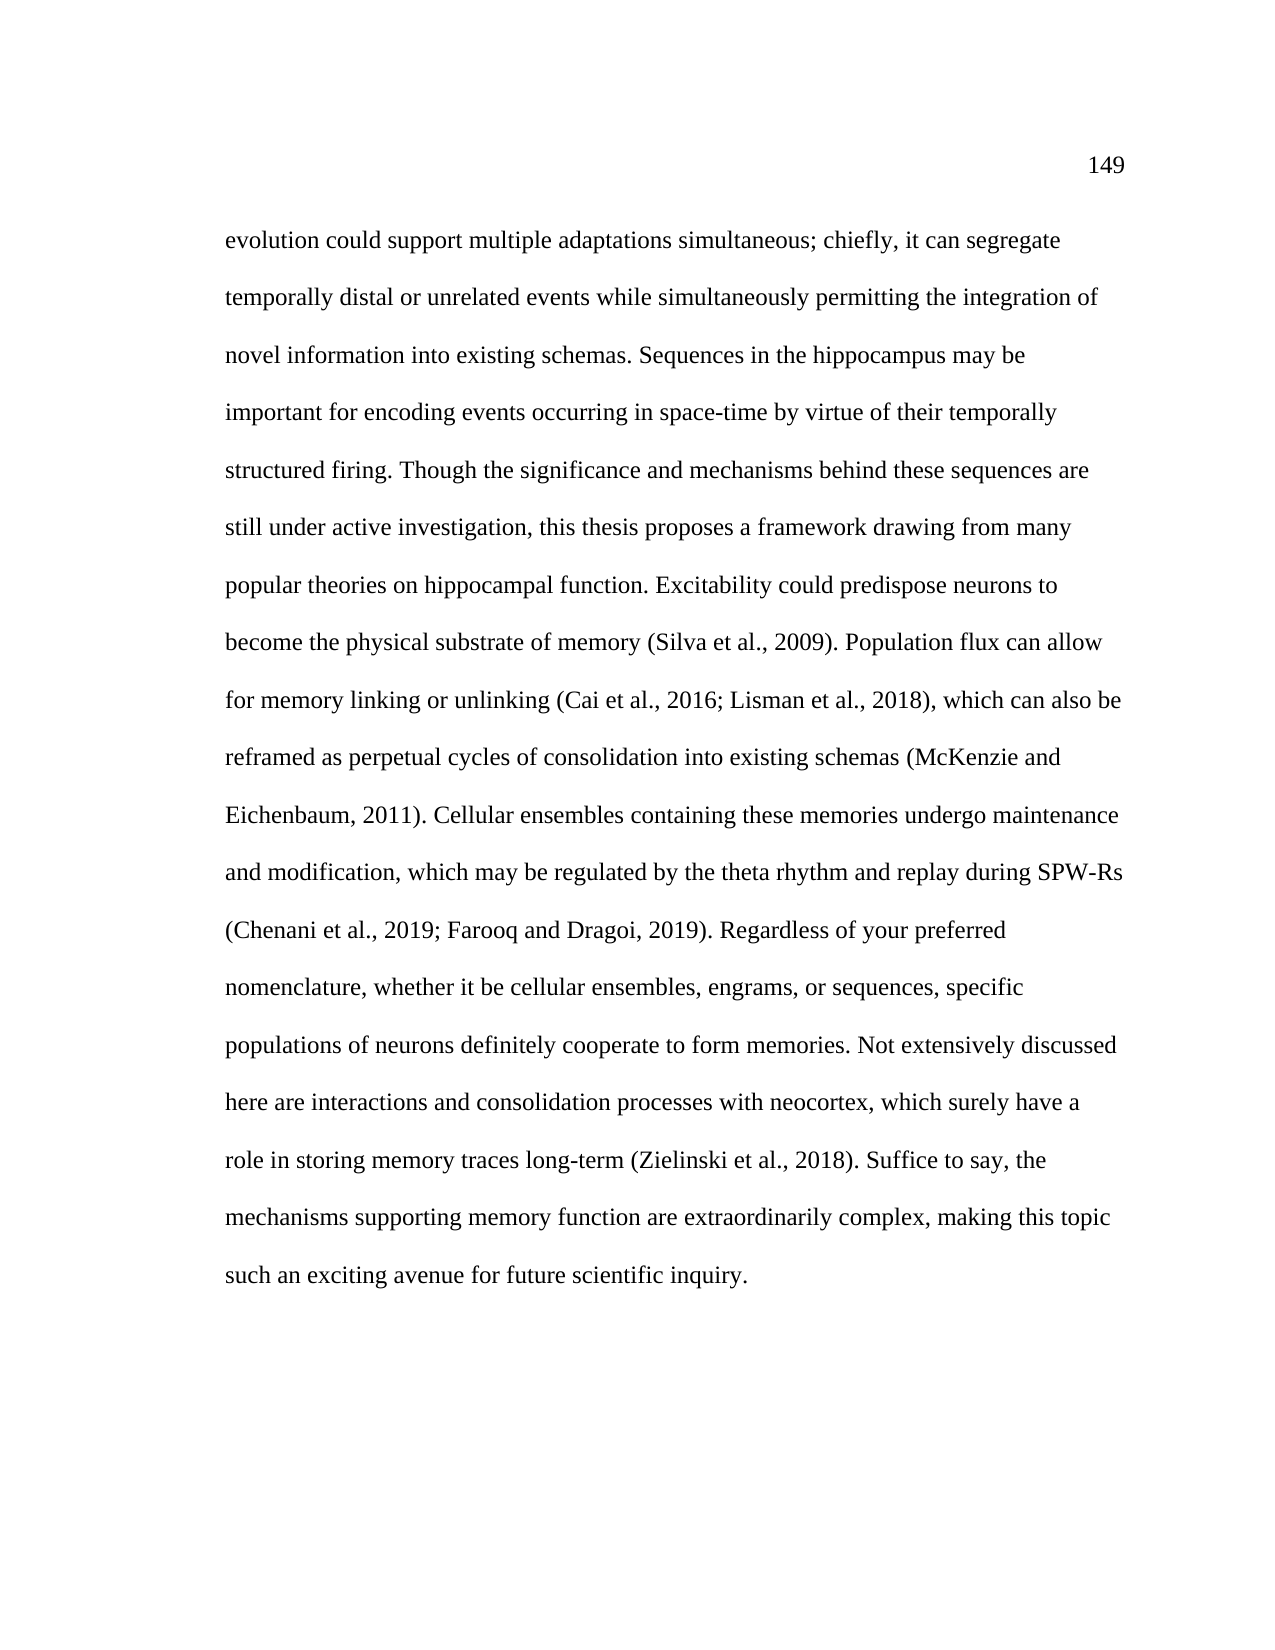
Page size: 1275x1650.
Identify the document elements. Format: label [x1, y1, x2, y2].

text [225, 225, 1125, 1289]
